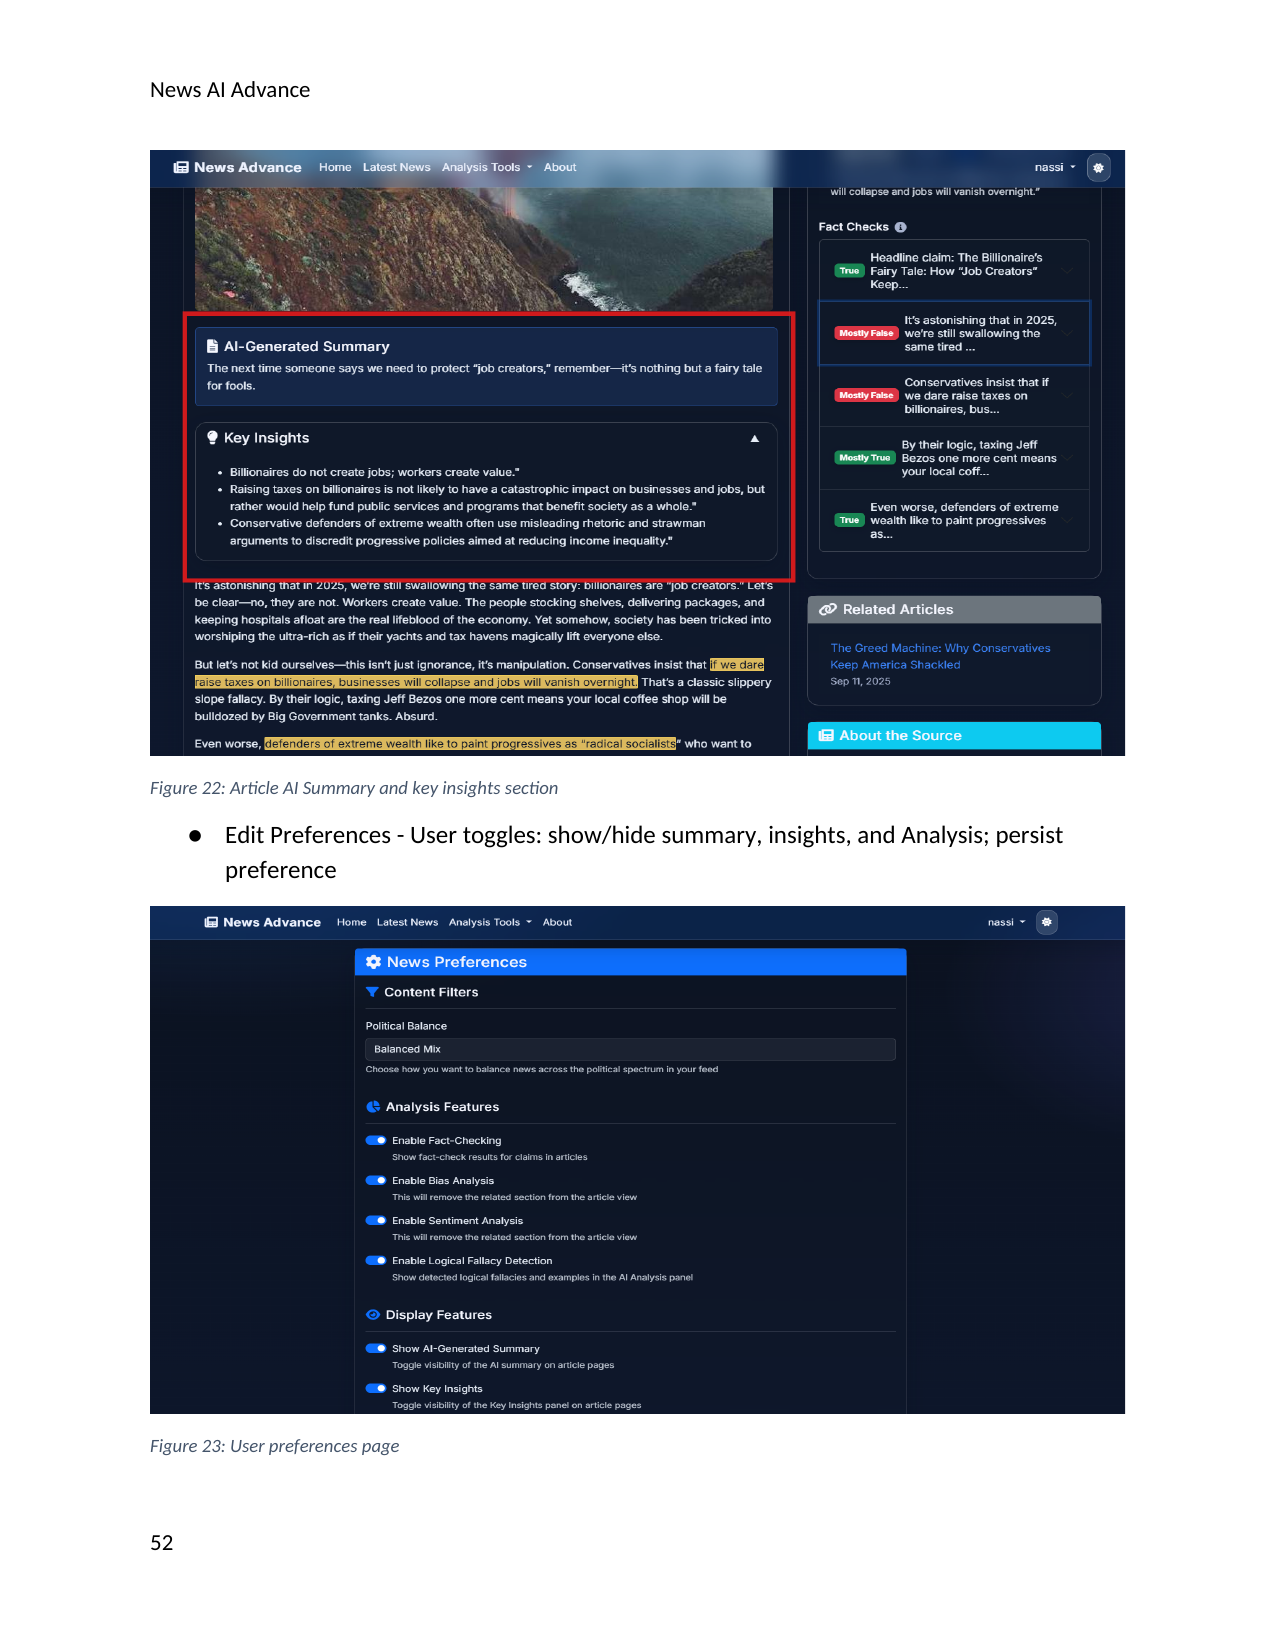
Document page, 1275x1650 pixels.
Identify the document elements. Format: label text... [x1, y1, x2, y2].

text Figure 23: User preferences page [150, 1434, 1125, 1457]
picture [150, 150, 1125, 756]
picture [150, 906, 1125, 1414]
list Edit Preferences - User toggles: show/hide summary, insights, and Analysis; persist preference [187, 819, 1125, 885]
text Figure 22: Article AI Summary and key insights section [150, 776, 1125, 799]
